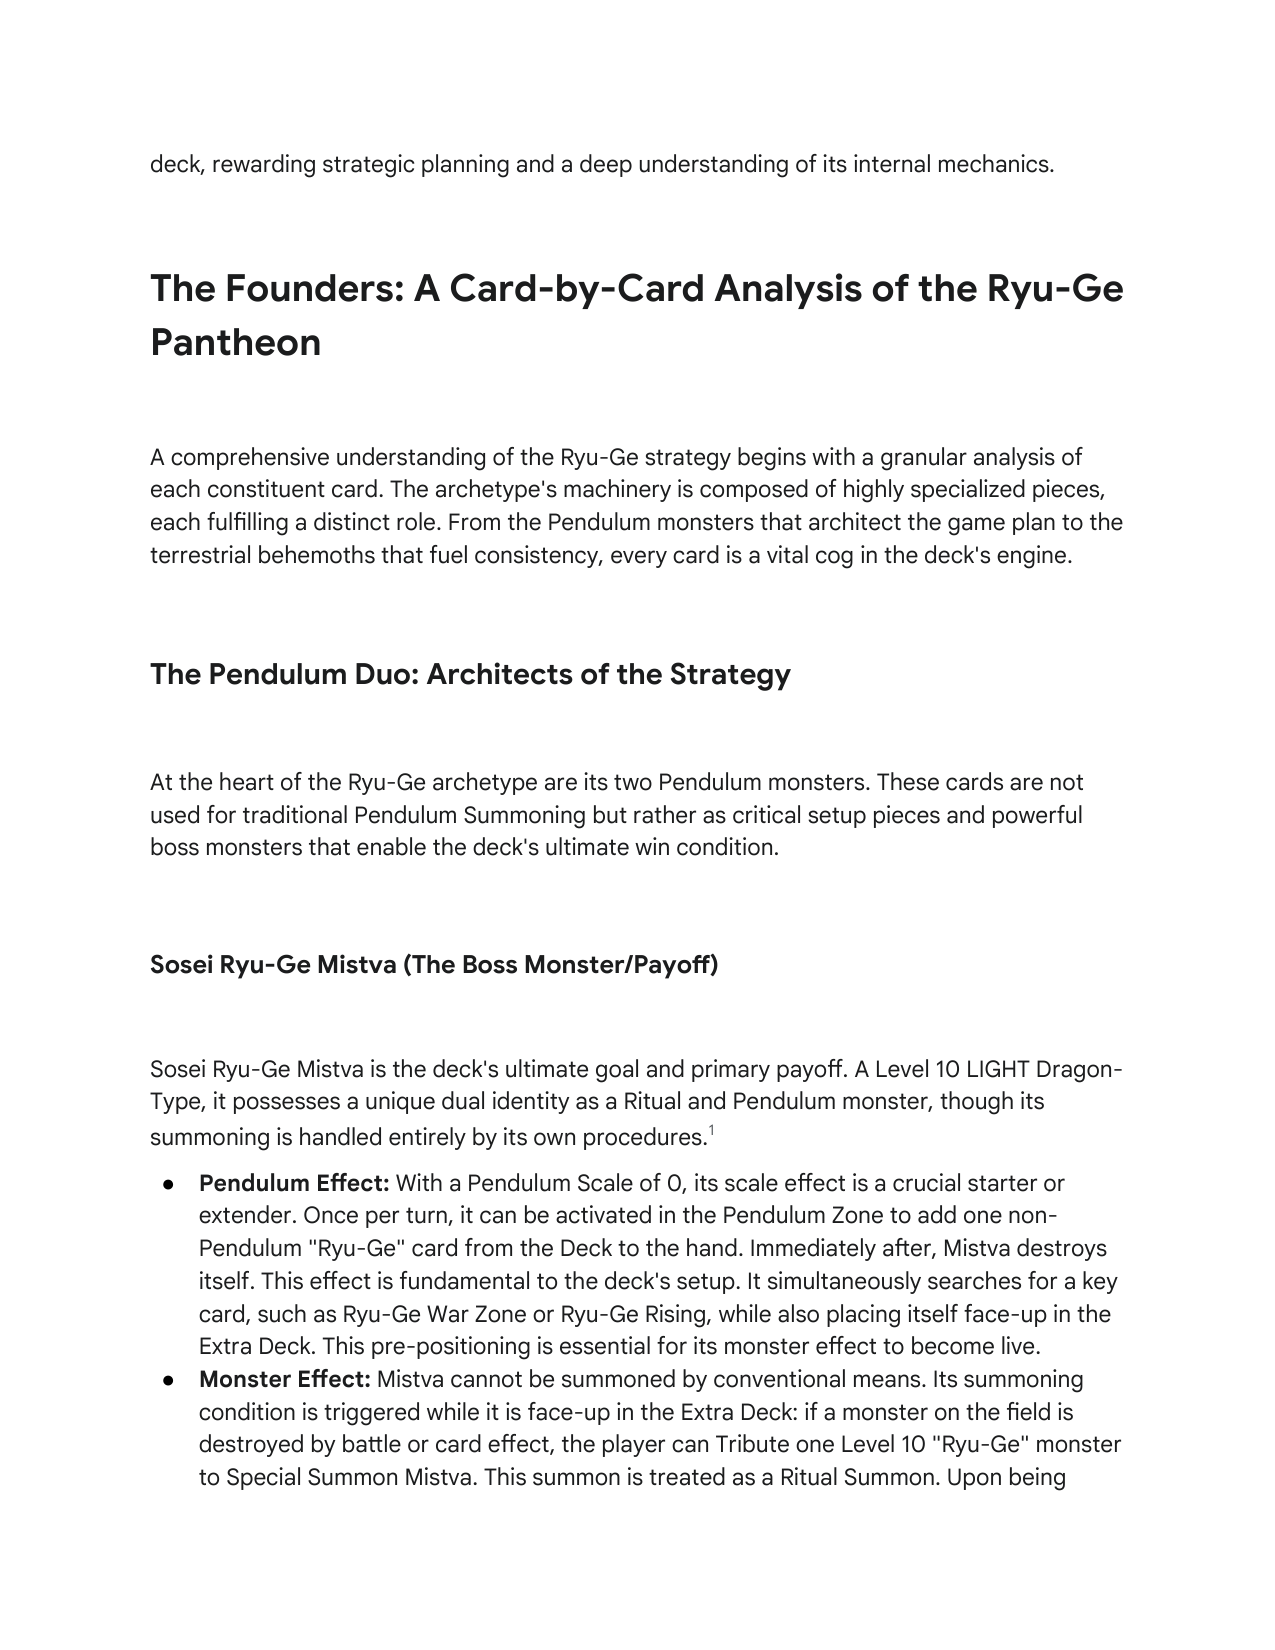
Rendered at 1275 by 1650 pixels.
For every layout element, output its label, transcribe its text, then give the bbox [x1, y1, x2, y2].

subtitle Sosei Ryu-Ge Mistva (The Boss Monster/Payoff) [150, 949, 1125, 980]
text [150, 150, 1125, 179]
subtitle The Pendulum Duo: Architects of the Strategy [150, 656, 1125, 693]
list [161, 1365, 1125, 1492]
text Sosei Ryu-Ge Mistva is the deck's ultimate goal and primary payoff. A Level 10 LIGHT Dragon-Type, it possesses a unique dual identity as a Ritual and Pendulum monster, though its summoning is handled entirely by its own procedures.1 [150, 1055, 1125, 1152]
text At the heart of the Ryu-Ge archetype are its two Pendulum monsters. These cards are not used for traditional Pendulum Summoning but rather as critical setup pieces and powerful boss monsters that enable the deck's ultimate win condition. [150, 768, 1125, 862]
list Pendulum Effect: With a Pendulum Scale of 0, its scale effect is a crucial starter or extender. Once per turn, it can be activated in the Pendulum Zone to add one non-Pendulum "Ryu-Ge" card from the Deck to the hand. Immediately after, Mistva destroys itself. This effect is fundamental to the deck's setup. It simultaneously searches for a key card, such as Ryu-Ge War Zone or Ryu-Ge Rising, while also placing itself face-up in the Extra Deck. This pre-positioning is essential for its monster effect to become live. [161, 1169, 1125, 1361]
text A comprehensive understanding of the Ryu-Ge strategy begins with a granular analysis of each constituent card. The archetype's machinery is composed of highly specialized pieces, each fulfilling a distinct role. From the Pendulum monsters that architect the game plan to the terrestrial behemoths that fuel consistency, every card is a vital cog in the deck's engine. [150, 443, 1125, 569]
subtitle The Founders: A Card-by-Card Analysis of the Ryu-Ge Pantheon [150, 265, 1125, 366]
